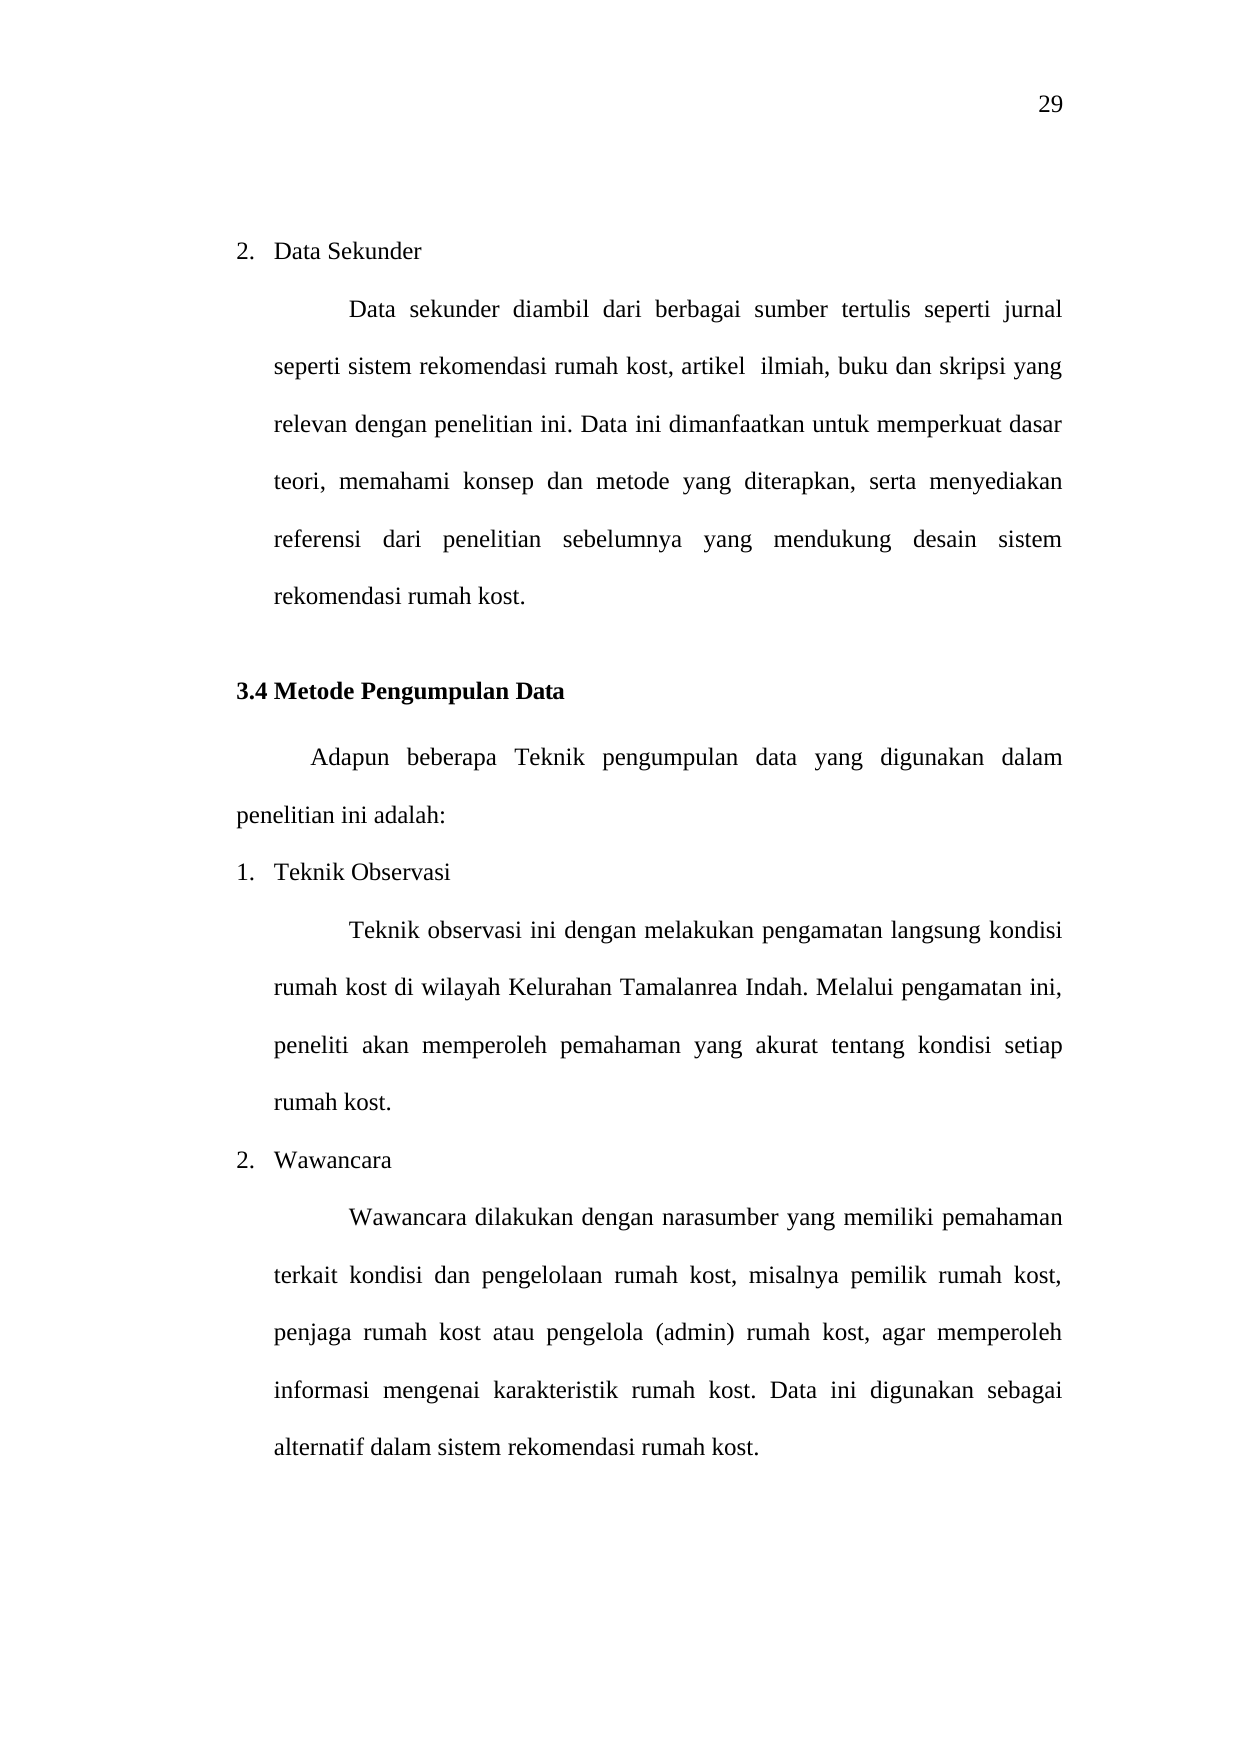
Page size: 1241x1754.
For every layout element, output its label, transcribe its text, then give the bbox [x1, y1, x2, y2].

subtitle Metode Pengumpulan Data [236, 676, 1063, 705]
list Wawancara [236, 1145, 1063, 1174]
text Adapun beberapa Teknik pengumpulan data yang digunakan dalam penelitian ini adalah: [236, 742, 1063, 829]
list Teknik observasi ini dengan melakukan pengamatan langsung kondisi rumah kost di wilayah Kelurahan Tamalanrea Indah. Melalui pengamatan ini, peneliti akan memperoleh pemahaman yang akurat tentang kondisi setiap rumah kost. [274, 915, 1063, 1116]
list Data Sekunder [236, 236, 1063, 265]
list Data sekunder diambil dari berbagai sumber tertulis seperti jurnal seperti sistem rekomendasi rumah kost, artikel ilmiah, buku dan skripsi yang relevan dengan penelitian ini. Data ini dimanfaatkan untuk memperkuat dasar teori, memahami konsep dan metode yang diterapkan, serta menyediakan referensi dari penelitian sebelumnya yang mendukung desain sistem rekomendasi rumah kost. [274, 294, 1063, 610]
list Teknik Observasi [236, 857, 1063, 886]
list Wawancara dilakukan dengan narasumber yang memiliki pemahaman terkait kondisi dan pengelolaan rumah kost, misalnya pemilik rumah kost, penjaga rumah kost atau pengelola (admin) rumah kost, agar memperoleh informasi mengenai karakteristik rumah kost. Data ini digunakan sebagai alternatif dalam sistem rekomendasi rumah kost. [274, 1202, 1063, 1461]
